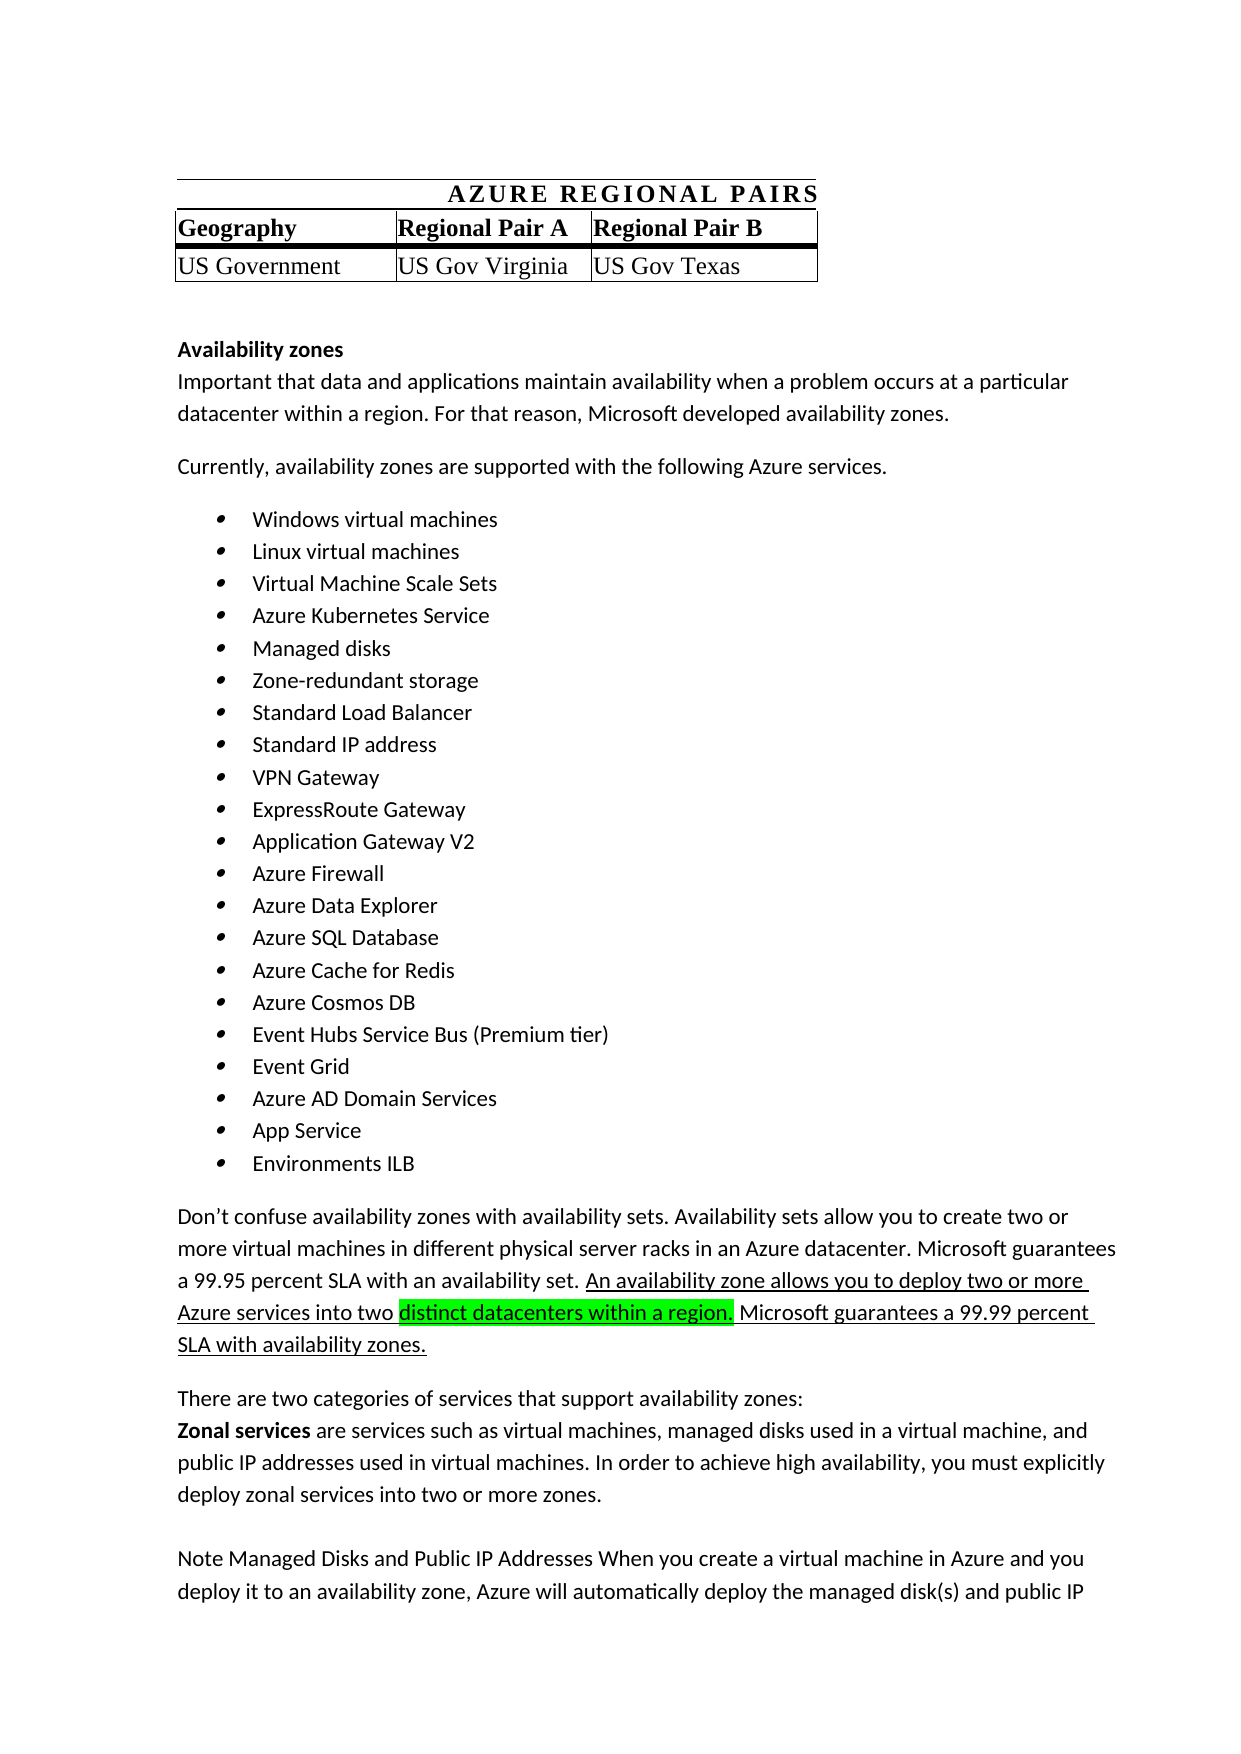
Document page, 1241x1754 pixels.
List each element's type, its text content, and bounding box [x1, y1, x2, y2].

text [177, 1384, 1122, 1605]
table_cell Regional Pair B [592, 211, 817, 243]
table_cell Geography [176, 211, 396, 243]
list App Service [215, 1117, 1122, 1145]
table_cell Regional Pair A [397, 211, 591, 243]
text Don’t confuse availability zones with availability sets. Availability sets allow you to create two or more virtual machines in different physical server racks in an Azure datacenter. Microsoft guarantees a 99.95 percent SLA with an availability set. An availability zone allows you to deploy two or more Azure services into two distinct datacenters within a region. Microsoft guarantees a 99.99 percent SLA with availability zones. [177, 1202, 1122, 1359]
list Azure Cosmos DB [215, 988, 1122, 1016]
list ExpressRoute Gateway [215, 795, 1122, 823]
list Standard IP address [215, 730, 1122, 758]
list Managed disks [215, 634, 1122, 662]
list Azure AD Domain Services [215, 1084, 1122, 1112]
list Zone-redundant storage [215, 666, 1122, 694]
list Linux virtual machines [215, 537, 1122, 565]
list Event Grid [215, 1052, 1122, 1080]
list Virtual Machine Scale Sets [215, 569, 1122, 597]
text Currently, availability zones are supported with the following Azure services. [177, 452, 1122, 480]
list Event Hubs Service Bus (Premium tier) [215, 1020, 1122, 1048]
table_header AZURE REGIONAL PAIRS [176, 177, 818, 211]
text Availability zones Important that data and applications maintain availability when a problem occurs at a particular datacenter within a region. For that reason, Microsoft developed availability zones. [177, 335, 1122, 427]
table_cell US Gov Virginia [397, 249, 591, 281]
list Standard Load Balancer [215, 698, 1122, 726]
list VPN Gateway [215, 763, 1122, 791]
table_cell US Gov Texas [592, 249, 817, 281]
list Azure Cache for Redis [215, 956, 1122, 984]
list Application Gateway V2 [215, 827, 1122, 855]
list Windows virtual machines [215, 505, 1122, 533]
list Azure SQL Database [215, 923, 1122, 952]
list Azure Data Explorer [215, 891, 1122, 919]
table_cell US Government [176, 249, 396, 281]
list Environments ILB [215, 1149, 1122, 1177]
list Azure Kubernetes Service [215, 602, 1122, 630]
list Azure Firewall [215, 859, 1122, 887]
